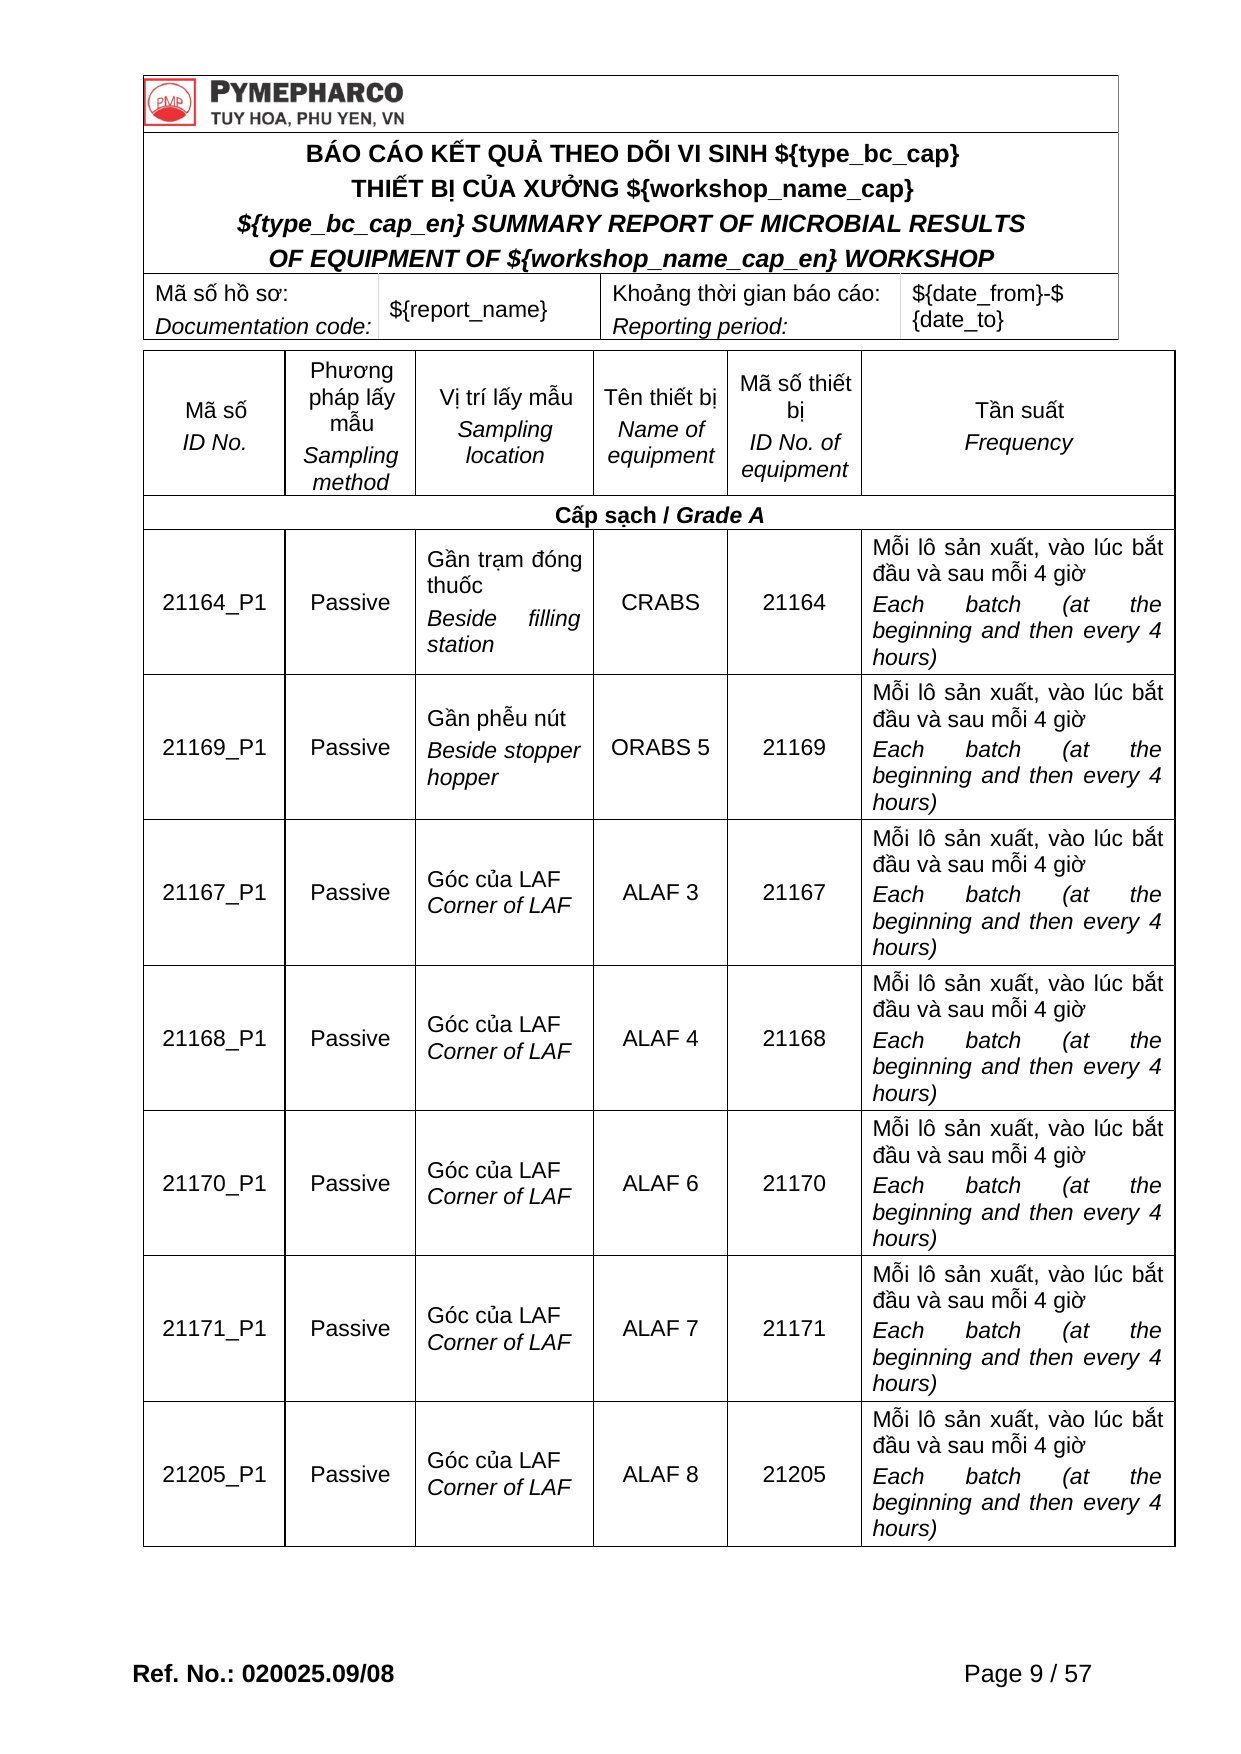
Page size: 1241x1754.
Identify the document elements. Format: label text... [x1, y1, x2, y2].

table_cell 21168 [728, 966, 861, 1110]
table_cell 21205 [728, 1402, 861, 1546]
table_cell Góc của LAF Corner of LAF [416, 1256, 593, 1401]
table_header Tần suất Frequency [862, 351, 1174, 495]
table_cell Góc của LAF Corner of LAF [416, 820, 593, 965]
table_cell Mỗi lô sản xuất, vào lúc bắt đầu và sau mỗi 4 giờ Each batch (at the beginning and then every 4 hours) [862, 1256, 1174, 1401]
table_cell ORABS 5 [594, 675, 727, 819]
table_cell 21168_P1 [144, 966, 284, 1110]
table_cell Passive [286, 1111, 415, 1255]
table_cell Góc của LAF Corner of LAF [416, 966, 593, 1110]
table_cell Mỗi lô sản xuất, vào lúc bắt đầu và sau mỗi 4 giờ Each batch (at the beginning and then every 4 hours) [862, 675, 1174, 819]
table_cell Mỗi lô sản xuất, vào lúc bắt đầu và sau mỗi 4 giờ Each batch (at the beginning and then every 4 hours) [862, 530, 1174, 674]
table_cell ALAF 8 [594, 1402, 727, 1546]
table_cell 21167 [728, 820, 861, 965]
table_cell Mỗi lô sản xuất, vào lúc bắt đầu và sau mỗi 4 giờ Each batch (at the beginning and then every 4 hours) [862, 1111, 1174, 1255]
table_cell ALAF 4 [594, 966, 727, 1110]
table_cell 21169_P1 [144, 675, 284, 819]
table_header Tên thiết bị Name of equipment [594, 351, 727, 495]
table_cell Passive [286, 530, 415, 674]
table_cell 21167_P1 [144, 820, 284, 965]
table_cell 21170_P1 [144, 1111, 284, 1255]
table_cell 21169 [728, 675, 861, 819]
table_cell ALAF 6 [594, 1111, 727, 1255]
table_cell 21164_P1 [144, 530, 284, 674]
table_cell ALAF 7 [594, 1256, 727, 1401]
table_cell 21171_P1 [144, 1256, 284, 1401]
table_cell Gần phễu nút Beside stopper hopper [416, 675, 593, 819]
table_cell ALAF 3 [594, 820, 727, 965]
table_cell CRABS [594, 530, 727, 674]
table_cell Cấp sạch / Grade A [144, 496, 1174, 529]
table_cell 21171 [728, 1256, 861, 1401]
table_cell 21170 [728, 1111, 861, 1255]
table_header Mã số ID No. [144, 351, 284, 495]
table_cell Passive [286, 1402, 415, 1546]
table_cell Gần trạm đóng thuốc Beside filling station [416, 530, 593, 674]
table_cell Góc của LAF Corner of LAF [416, 1402, 593, 1546]
picture [144, 78, 404, 127]
table_cell Passive [286, 675, 415, 819]
table_header Phương pháp lấy mẫu Sampling method [286, 351, 415, 495]
table_cell Mỗi lô sản xuất, vào lúc bắt đầu và sau mỗi 4 giờ Each batch (at the beginning and then every 4 hours) [862, 820, 1174, 965]
table_cell Passive [286, 820, 415, 965]
table_cell Passive [286, 966, 415, 1110]
table_cell 21205_P1 [144, 1402, 284, 1546]
table_cell Góc của LAF Corner of LAF [416, 1111, 593, 1255]
table_cell 21164 [728, 530, 861, 674]
table_header Mã số thiết bị ID No. of equipment [728, 351, 861, 495]
table_cell Mỗi lô sản xuất, vào lúc bắt đầu và sau mỗi 4 giờ Each batch (at the beginning and then every 4 hours) [862, 1402, 1174, 1546]
table_header Vị trí lấy mẫu Sampling location [416, 351, 593, 495]
table_cell Passive [286, 1256, 415, 1401]
table_cell Mỗi lô sản xuất, vào lúc bắt đầu và sau mỗi 4 giờ Each batch (at the beginning and then every 4 hours) [862, 966, 1174, 1110]
